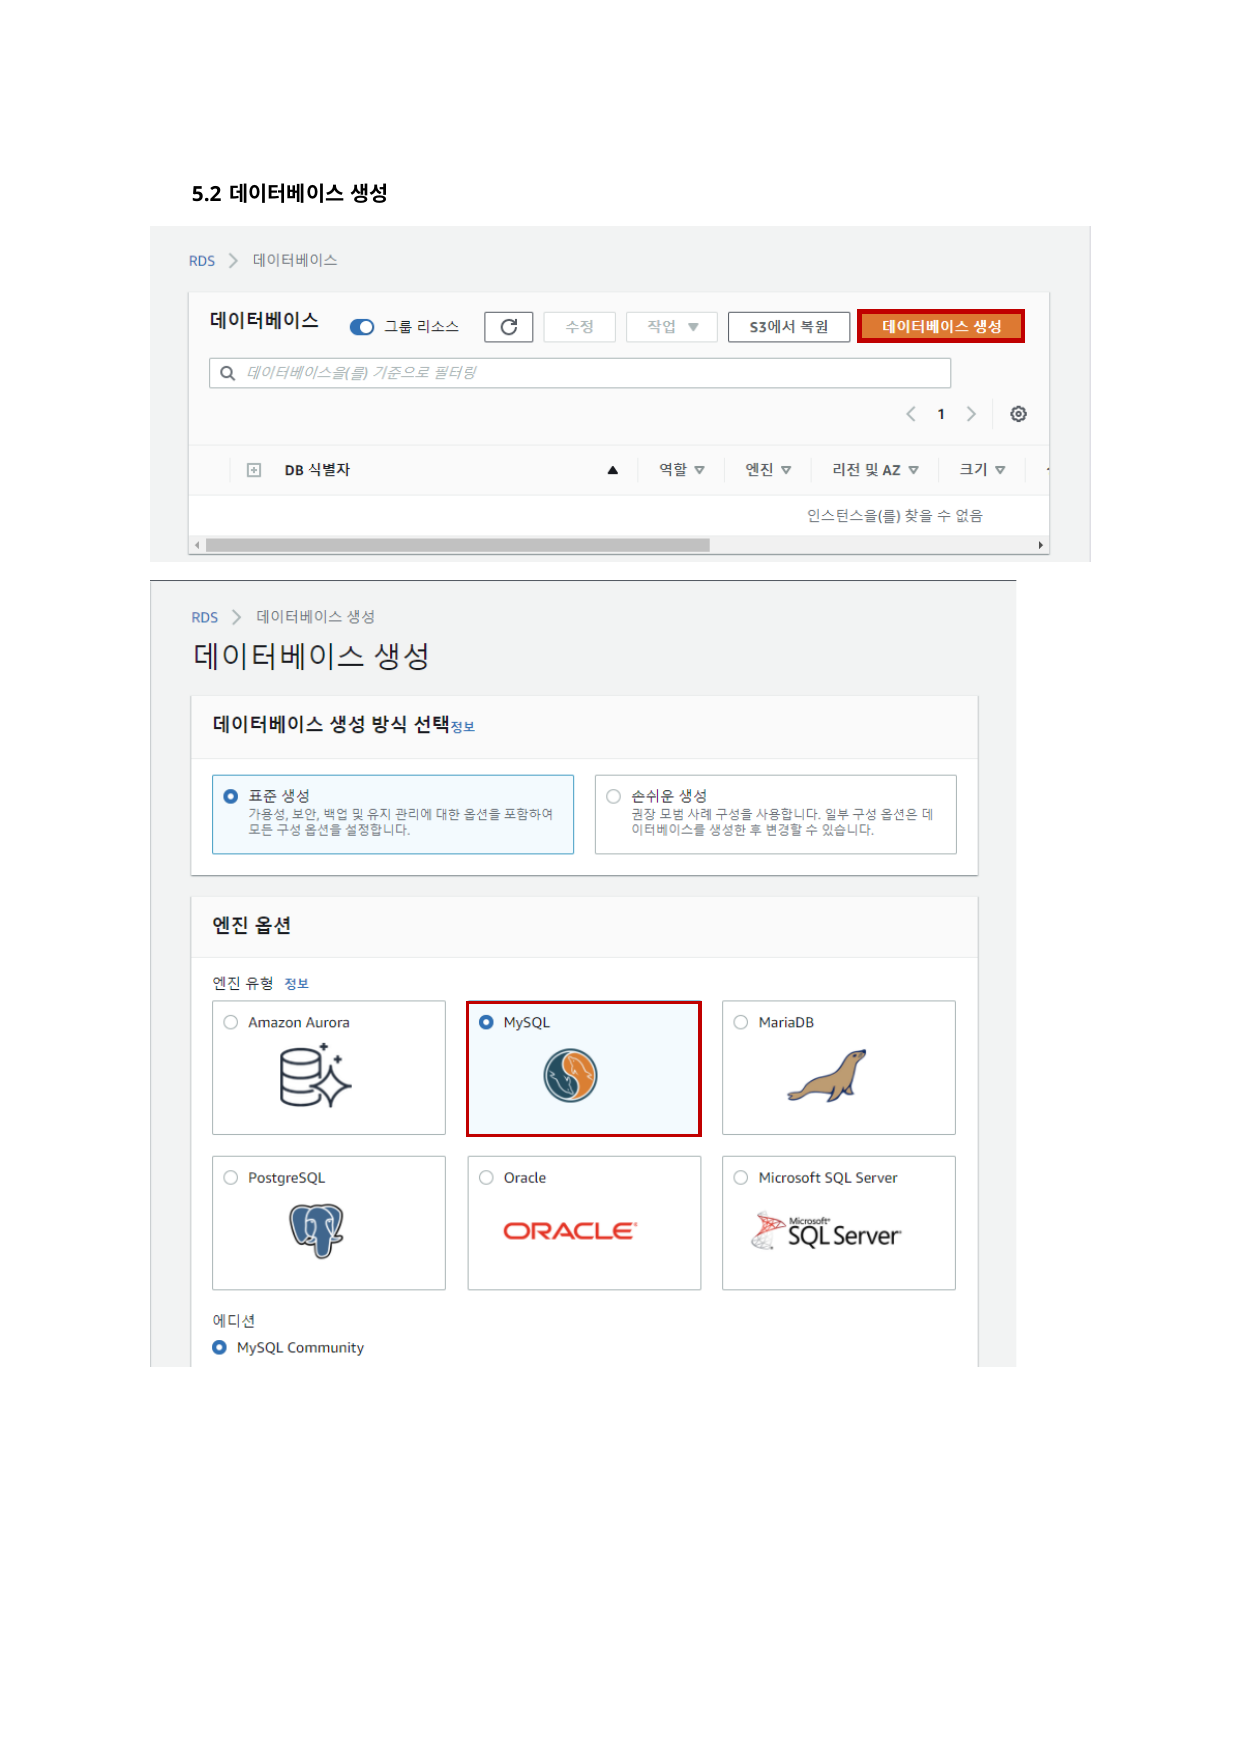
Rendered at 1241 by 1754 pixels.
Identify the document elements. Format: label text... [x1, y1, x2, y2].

picture [150, 580, 1017, 1367]
subtitle 데이터베이스 생성 [192, 177, 1090, 207]
picture [150, 226, 1091, 562]
